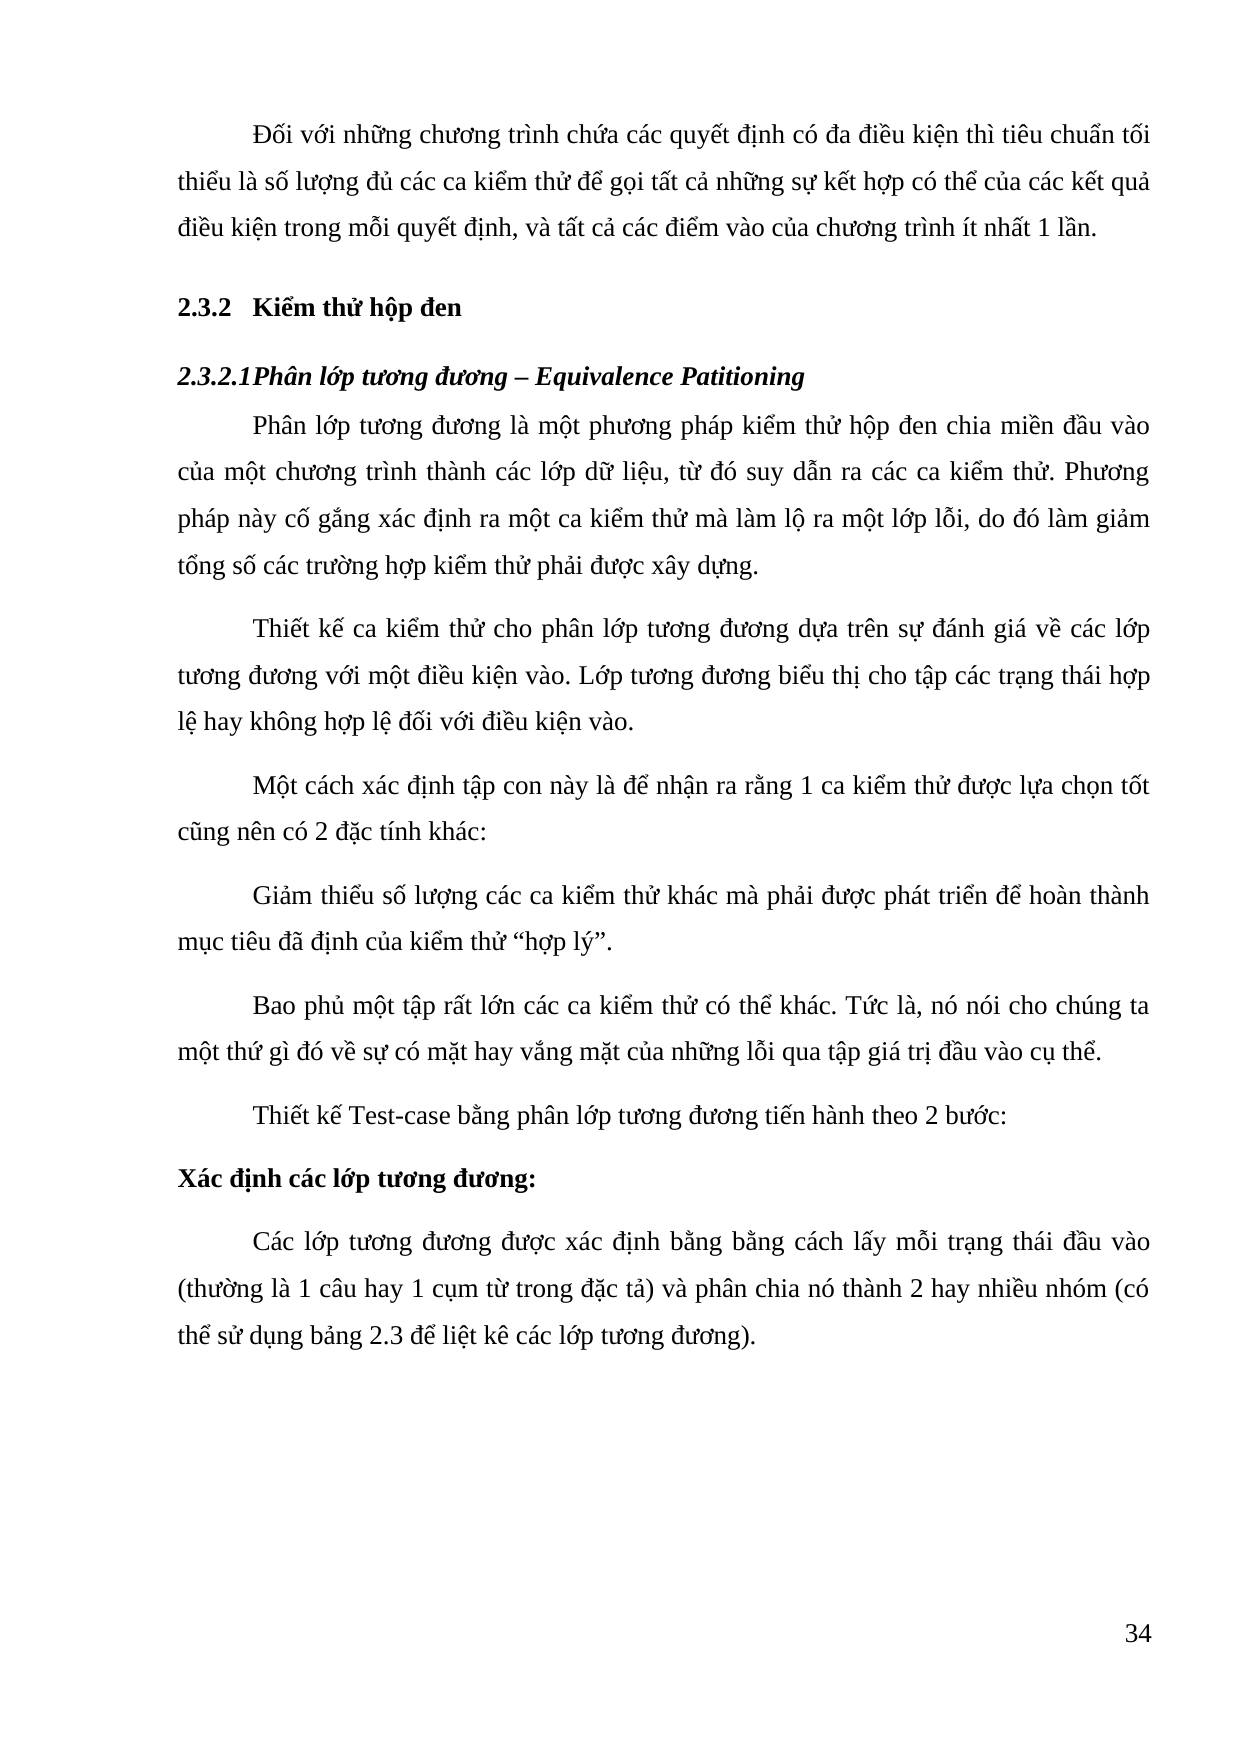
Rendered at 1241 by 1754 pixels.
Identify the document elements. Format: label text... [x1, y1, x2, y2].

text Giảm thiểu số lượng các ca kiểm thử khác mà phải được phát triển để hoàn thành mục tiêu đã định của kiểm thử “hợp lý”. [177, 879, 1152, 957]
text Phân lớp tương đương là một phương pháp kiểm thử hộp đen chia miền đầu vào của một chương trình thành các lớp dữ liệu, từ đó suy dẫn ra các ca kiểm thử. Phương pháp này cố gắng xác định ra một ca kiểm thử mà làm lộ ra một lớp lỗi, do đó làm giảm tổng số các trường hợp kiểm thử phải được xây dựng. [177, 409, 1152, 580]
text Xác định các lớp tương đương: [177, 1162, 1152, 1193]
text Thiết kế ca kiểm thử cho phân lớp tương đương dựa trên sự đánh giá về các lớp tương đương với một điều kiện vào. Lớp tương đương biểu thị cho tập các trạng thái hợp lệ hay không hợp lệ đối với điều kiện vào. [177, 612, 1152, 737]
text Thiết kế Test-case bằng phân lớp tương đương tiến hành theo 2 bước: [177, 1099, 1152, 1130]
text Các lớp tương đương được xác định bằng bằng cách lấy mỗi trạng thái đầu vào (thường là 1 câu hay 1 cụm từ trong đặc tả) và phân chia nó thành 2 hay nhiều nhóm (có thể sử dụng bảng 2.3 để liệt kê các lớp tương đương). [177, 1225, 1152, 1350]
subtitle 2.3.2 Kiểm thử hộp đen [177, 291, 1152, 323]
text Một cách xác định tập con này là để nhận ra rằng 1 ca kiểm thử được lựa chọn tốt cũng nên có 2 đặc tính khác: [177, 769, 1152, 847]
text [177, 118, 1152, 243]
text Bao phủ một tập rất lớn các ca kiểm thử có thể khác. Tức là, nó nói cho chúng ta một thứ gì đó về sự có mặt hay vắng mặt của những lỗi qua tập giá trị đầu vào cụ thể. [177, 989, 1152, 1067]
subtitle 2.3.2.1 Phân lớp tương đương – Equivalence Patitioning [177, 361, 1152, 392]
